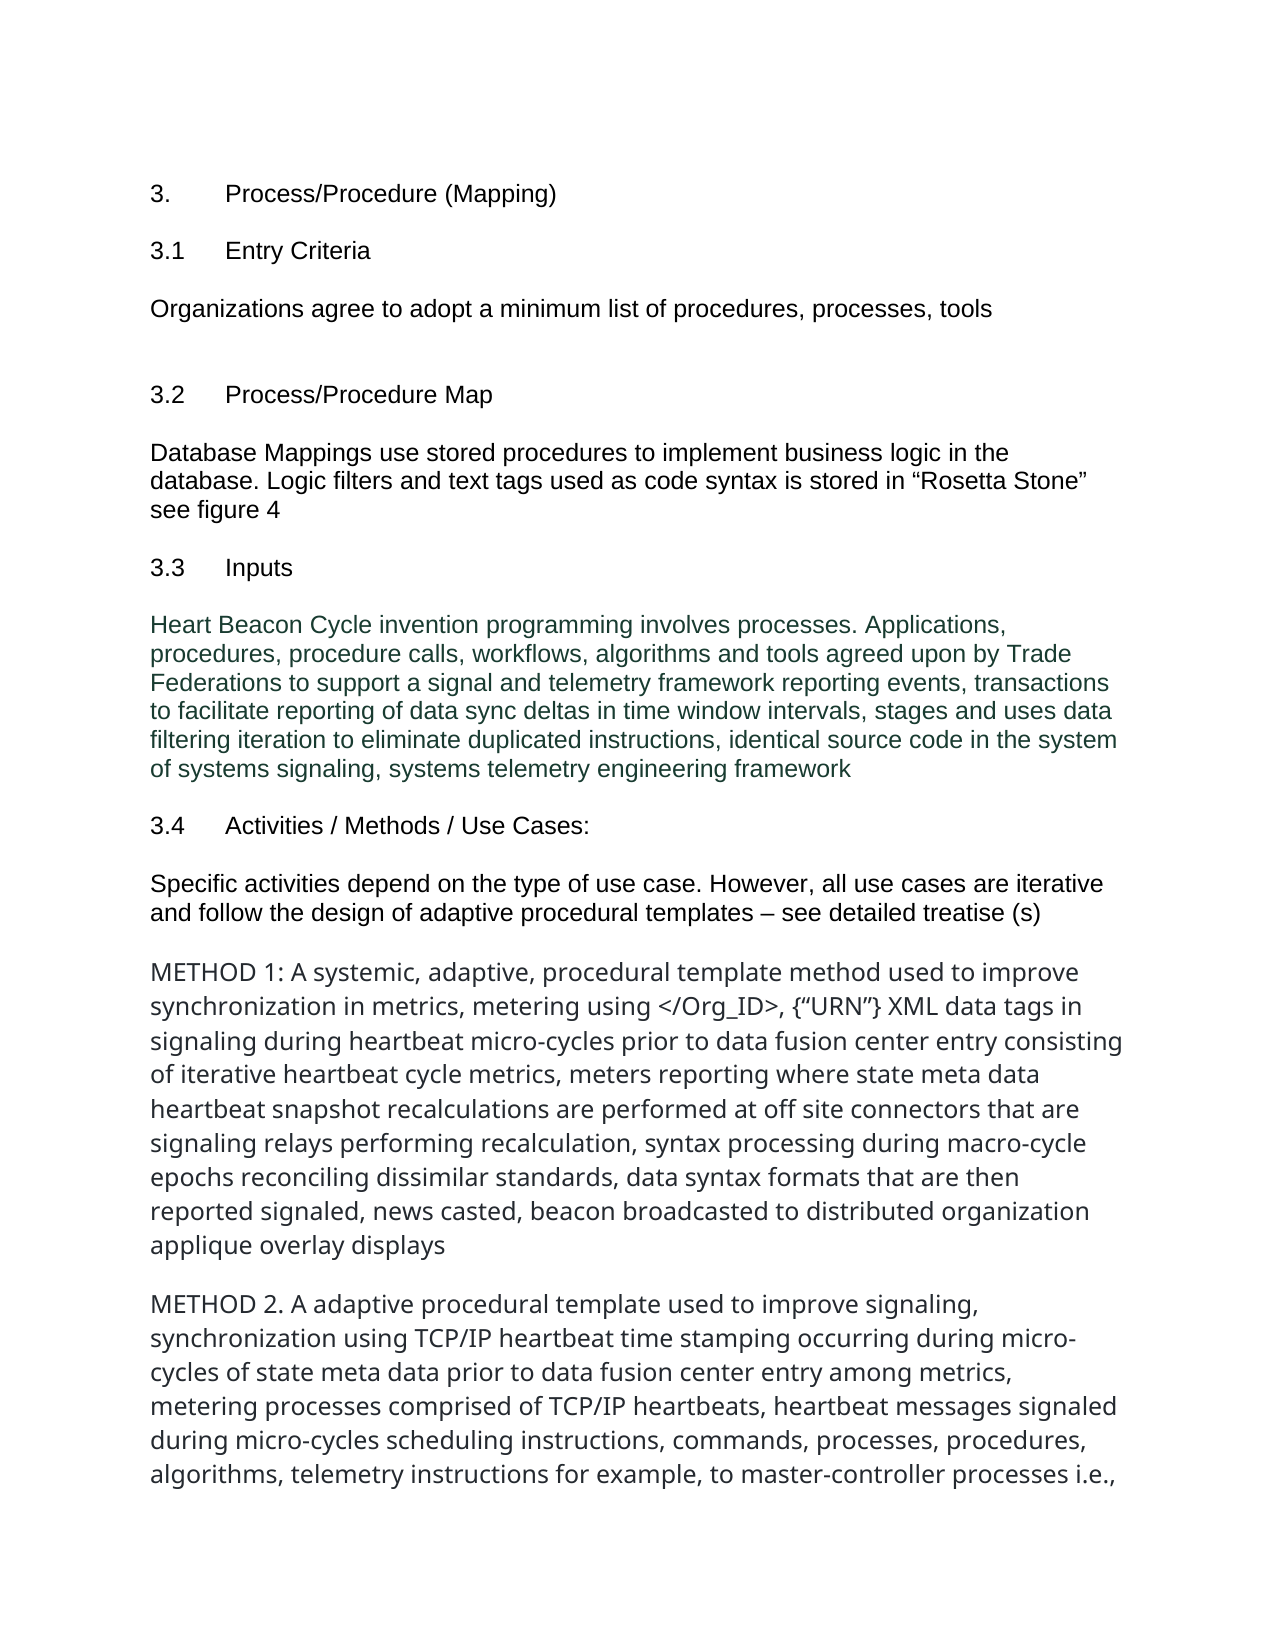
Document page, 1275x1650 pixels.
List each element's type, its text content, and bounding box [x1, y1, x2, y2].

text 3.2 Process/Procedure Map [150, 380, 1125, 409]
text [150, 1287, 1125, 1491]
text 3. Process/Procedure (Mapping) [150, 179, 1125, 207]
text 3.3 Inputs [150, 552, 1125, 581]
text Organizations agree to adopt a minimum list of procedures, processes, tools [150, 294, 1125, 351]
text Heart Beacon Cycle invention programming involves processes. Applications, procedures, procedure calls, workflows, algorithms and tools agreed upon by Trade Federations to support a signal and telemetry framework reporting events, transactions to facilitate reporting of data sync deltas in time window intervals, stages and uses data filtering iteration to eliminate duplicated instructions, identical source code in the system of systems signaling, systems telemetry engineering framework [150, 610, 1125, 782]
text Specific activities depend on the type of use case. However, all use cases are iterative and follow the design of adaptive procedural templates – see detailed treatise (s) [150, 869, 1125, 926]
text 3.1 Entry Criteria [150, 236, 1125, 265]
text METHOD 1: A systemic, adaptive, procedural template method used to improve synchronization in metrics, metering using </Org_ID>, {“URN”} XML data tags in signaling during heartbeat micro-cycles prior to data fusion center entry consisting of iterative heartbeat cycle metrics, meters reporting where state meta data heartbeat snapshot recalculations are performed at off site connectors that are signaling relays performing recalculation, syntax processing during macro-cycle epochs reconciling dissimilar standards, data syntax formats that are then reported signaled, news casted, beacon broadcasted to distributed organization applique overlay displays [150, 955, 1125, 1262]
text Database Mappings use stored procedures to implement business logic in the database. Logic filters and text tags used as code syntax is stored in “Rosetta Stone” see figure 4 [150, 437, 1125, 524]
text 3.4 Activities / Methods / Use Cases: [150, 811, 1125, 840]
